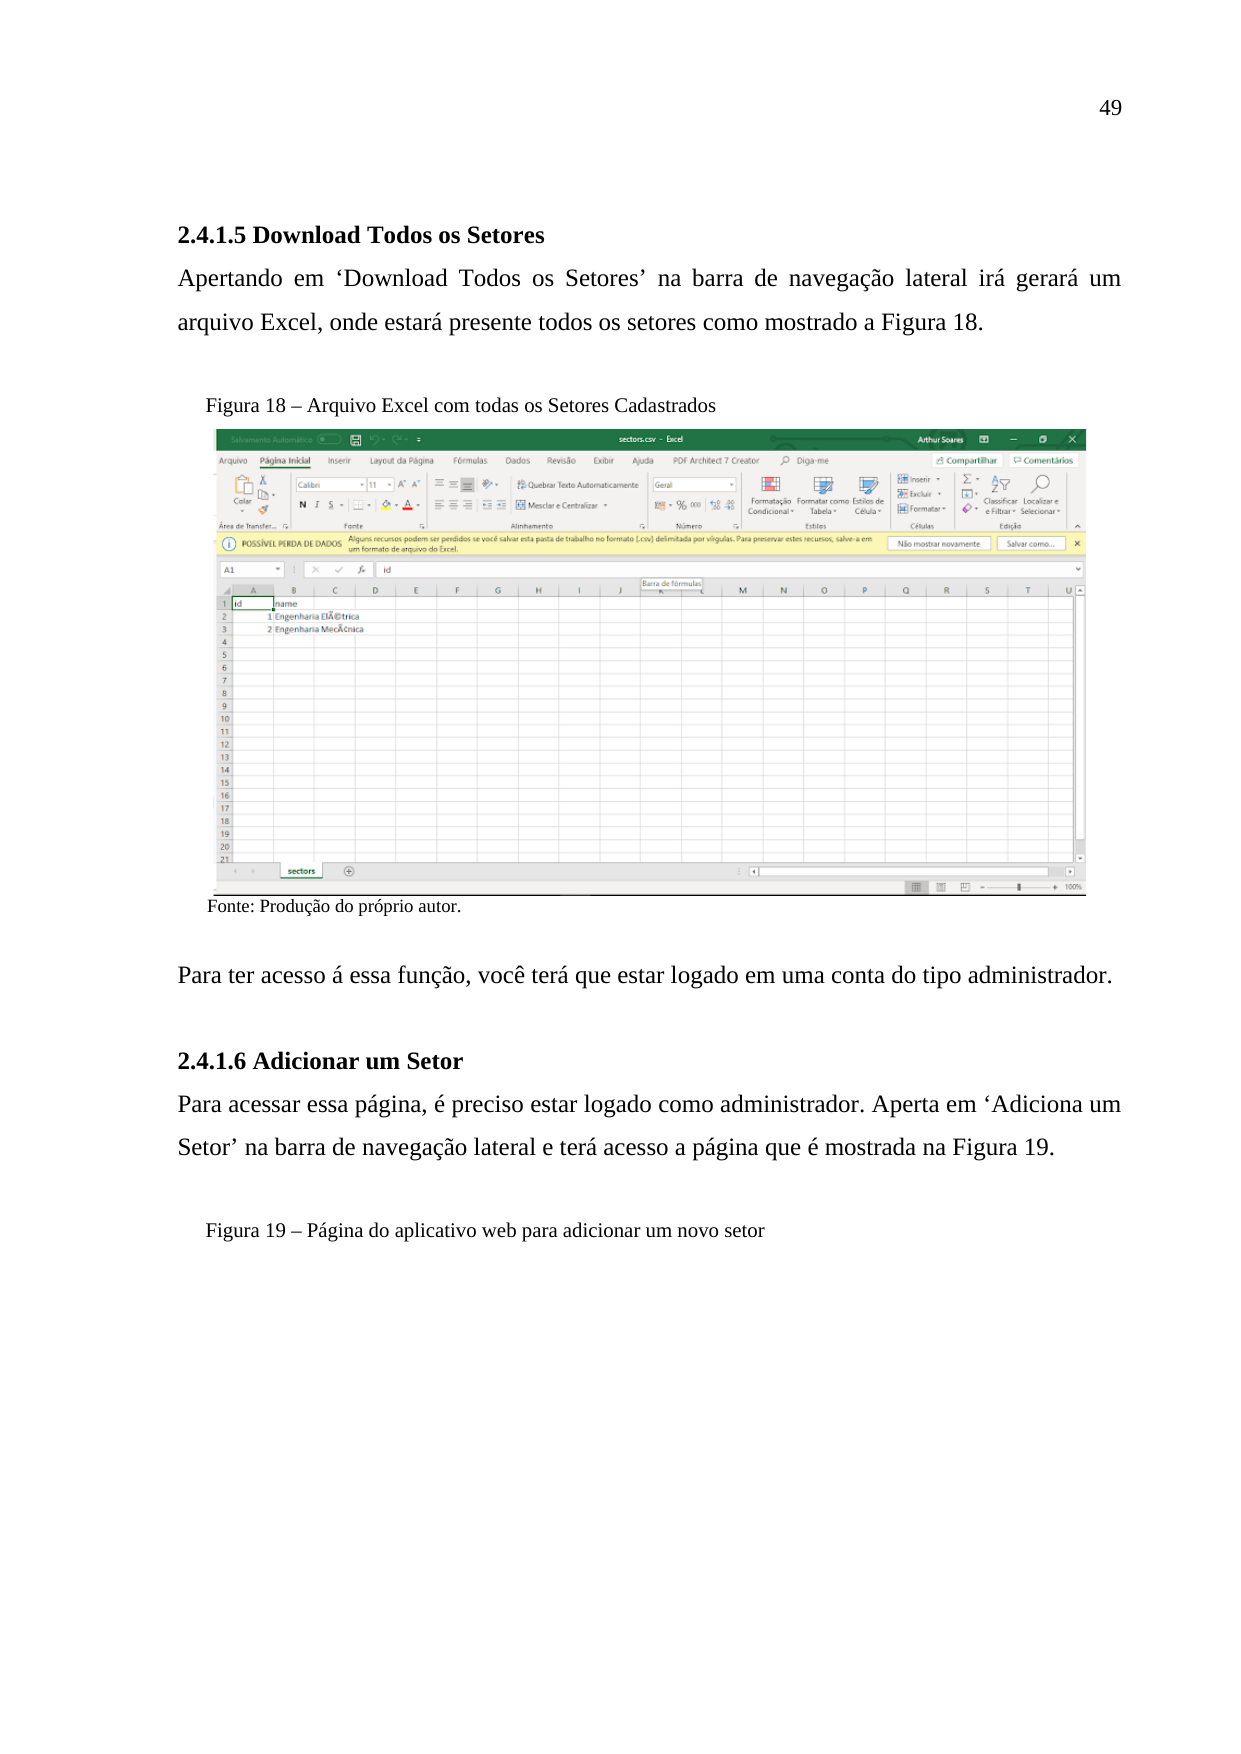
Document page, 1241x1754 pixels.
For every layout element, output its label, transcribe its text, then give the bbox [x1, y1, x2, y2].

text Apertando em ‘Download Todos os Setores’ na barra de navegação lateral irá gerará um arquivo Excel, onde estará presente todos os setores como mostrado a Figura 18. [177, 263, 1122, 335]
subtitle Download Todos os Setores [177, 220, 1122, 249]
text Para acessar essa página, é preciso estar logado como administrador. Aperta em ‘Adiciona um Setor’ na barra de navegação lateral e terá acesso a página que é mostrada na Figura 19. [177, 1089, 1122, 1161]
text Para ter acesso á essa função, você terá que estar logado em uma conta do tipo administrador. [177, 960, 1122, 988]
picture [213, 429, 1087, 896]
text Figura 18 – Arquivo Excel com todas os Setores Cadastrados [205, 393, 1122, 417]
subtitle Adicionar um Setor [177, 1046, 1122, 1075]
text Fonte: Produção do próprio autor. [207, 895, 1122, 917]
text Figura 19 – Página do aplicativo web para adicionar um novo setor [205, 1218, 1122, 1242]
